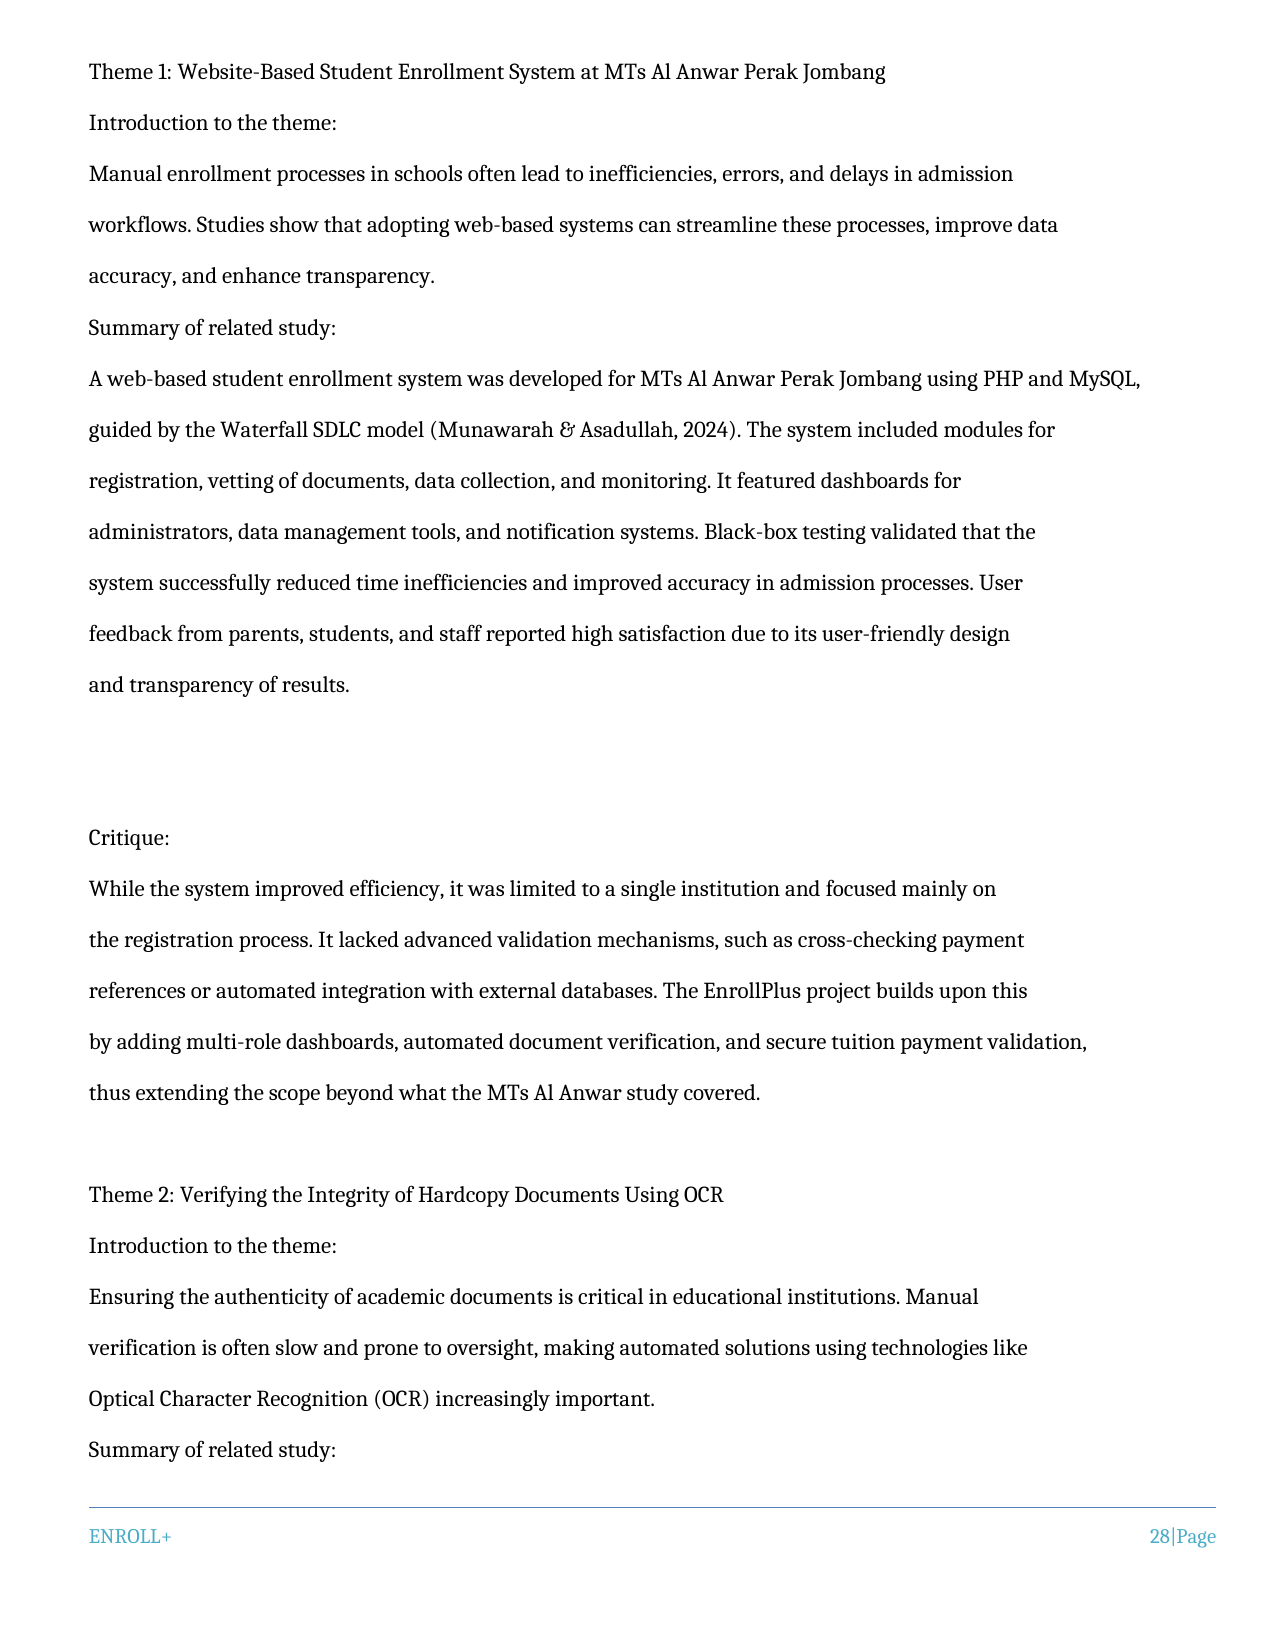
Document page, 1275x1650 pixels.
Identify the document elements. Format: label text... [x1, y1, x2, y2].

text Introduction to the theme: [89, 110, 1216, 136]
text feedback from parents, students, and staff reported high satisfaction due to its user-friendly design [89, 621, 1216, 647]
text Summary of related study: [89, 1437, 1216, 1463]
text thus extending the scope beyond what the MTs Al Anwar study covered. [89, 1080, 1216, 1106]
text administrators, data management tools, and notification systems. Black-box testing validated that the [89, 518, 1216, 545]
text Introduction to the theme: [89, 1233, 1216, 1259]
text A web-based student enrollment system was developed for MTs Al Anwar Perak Jombang using PHP and MySQL, [89, 365, 1216, 392]
text by adding multi-role dashboards, automated document verification, and secure tuition payment validation, [89, 1029, 1216, 1055]
text Theme 2: Verifying the Integrity of Hardcopy Documents Using OCR [89, 1182, 1216, 1208]
text verification is often slow and prone to oversight, making automated solutions using technologies like [89, 1335, 1216, 1361]
text Critique: [89, 825, 1216, 851]
text registration, vetting of documents, data collection, and monitoring. It featured dashboards for [89, 467, 1216, 494]
text Manual enrollment processes in schools often lead to inefficiencies, errors, and delays in admission [89, 161, 1216, 187]
text references or automated integration with external databases. The EnrollPlus project builds upon this [89, 978, 1216, 1004]
text Theme 1: Website-Based Student Enrollment System at MTs Al Anwar Perak Jombang [89, 59, 1216, 85]
text Optical Character Recognition (OCR) increasingly important. [89, 1386, 1216, 1412]
text accuracy, and enhance transparency. [89, 263, 1216, 289]
text Summary of related study: [89, 314, 1216, 341]
text and transparency of results. [89, 672, 1216, 698]
text system successfully reduced time inefficiencies and improved accuracy in admission processes. User [89, 569, 1216, 596]
text Ensuring the authenticity of academic documents is critical in educational institutions. Manual [89, 1284, 1216, 1310]
text While the system improved efficiency, it was limited to a single institution and focused mainly on [89, 876, 1216, 902]
text the registration process. It lacked advanced validation mechanisms, such as cross-checking payment [89, 927, 1216, 953]
text workflows. Studies show that adopting web-based systems can streamline these processes, improve data [89, 212, 1216, 238]
text guided by the Waterfall SDLC model (Munawarah & Asadullah, 2024). The system included modules for [89, 416, 1216, 443]
